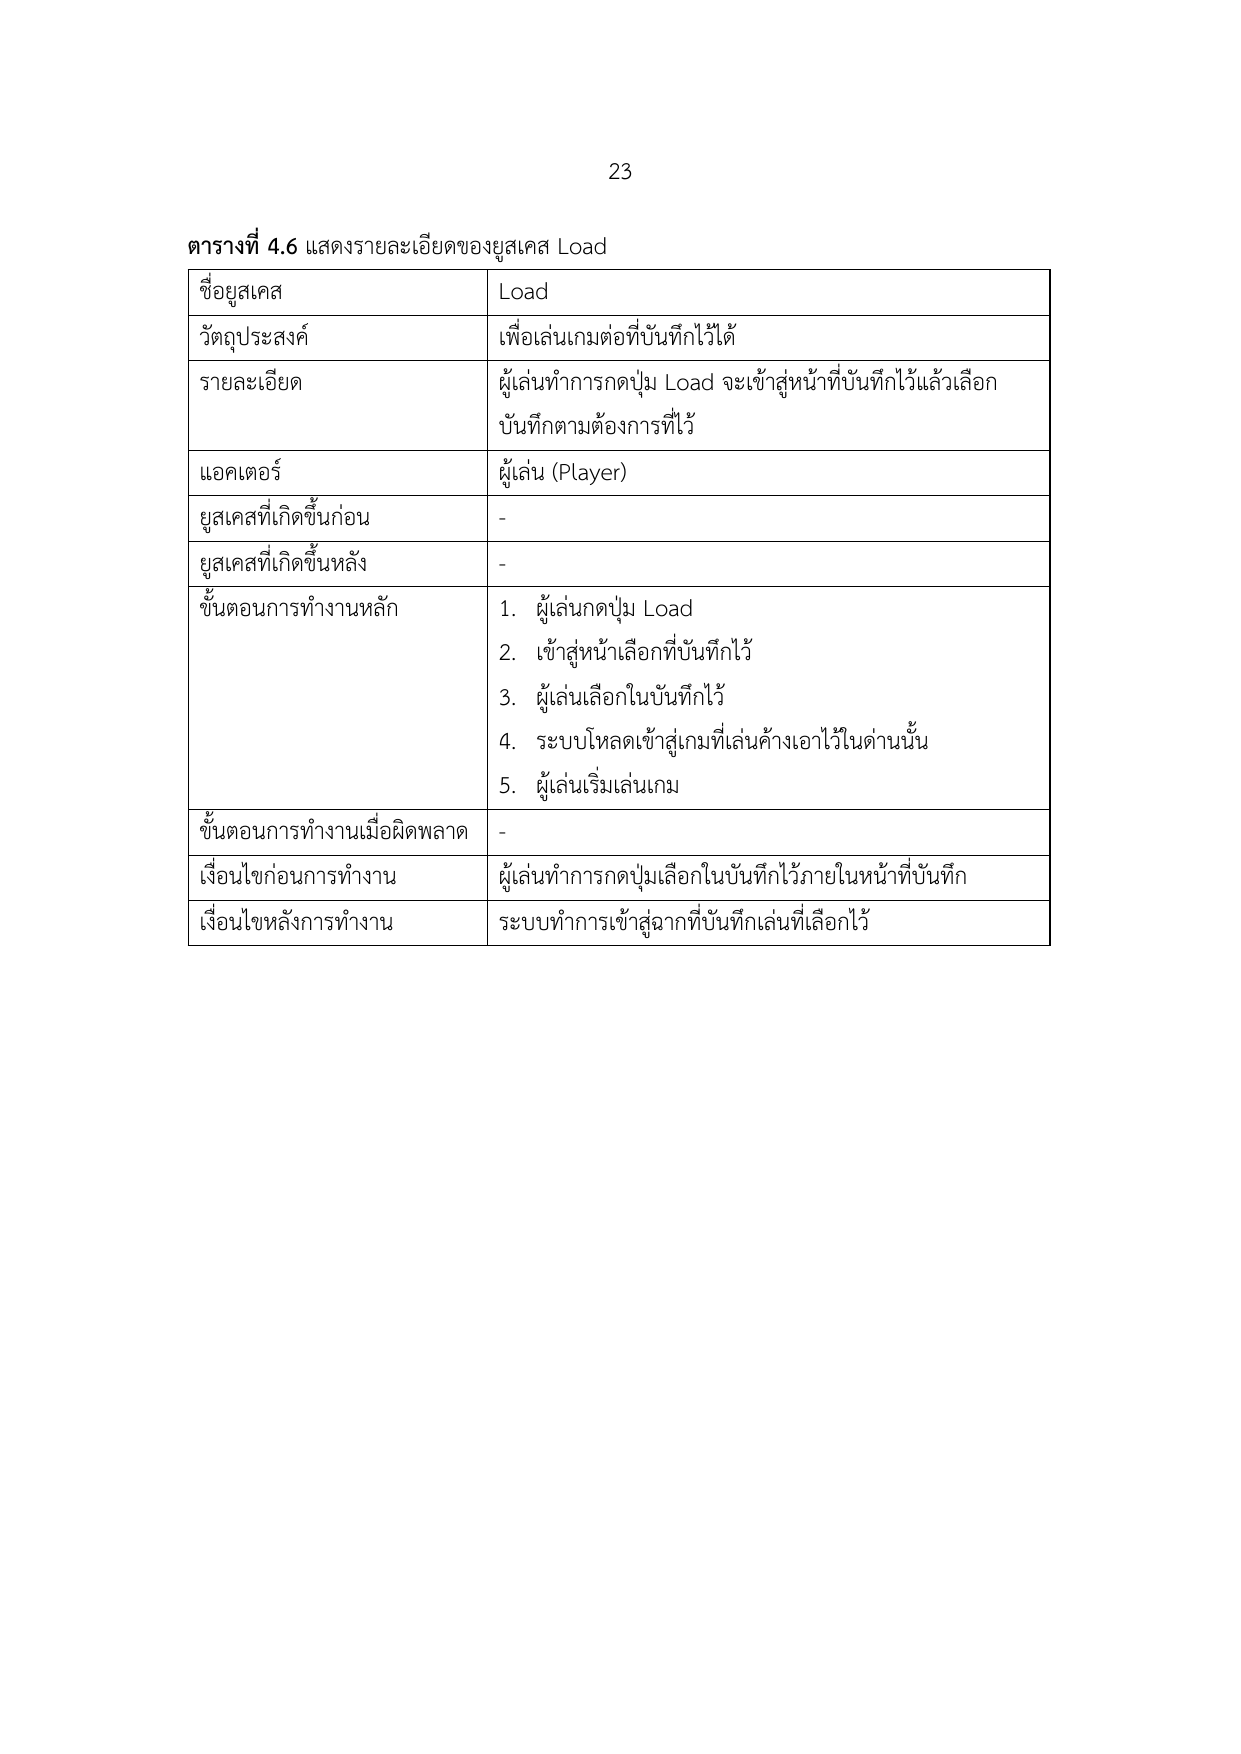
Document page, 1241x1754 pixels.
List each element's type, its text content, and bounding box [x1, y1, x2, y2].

table_header Load [488, 270, 1049, 315]
table_cell ยูสเคสที่เกิดขึ้นหลัง [189, 542, 487, 586]
table_cell วัตถุประสงค์ [189, 316, 487, 360]
table_cell ยูสเคสที่เกิดขึ้นก่อน [189, 496, 487, 541]
table_cell รายละเอียด [189, 361, 487, 450]
table_cell ผู้เล่นทำการกดปุ่มเลือกในบันทึกไว้ภายในหน้าที่บันทึก [488, 856, 1049, 900]
text ตารางที่ 4.6 แสดงรายละเอียดของยูสเคส Load [187, 225, 1053, 269]
table_cell เพื่อเล่นเกมต่อที่บันทึกไว้ได้ [488, 316, 1049, 360]
table_cell เงื่อนไขก่อนการทำงาน [189, 856, 487, 900]
table_cell ผู้เล่นทำการกดปุ่ม Load จะเข้าสู่หน้าที่บันทึกไว้แล้วเลือกบันทึกตามต้องการที่ไว้ [488, 361, 1049, 450]
table_cell ระบบทำการเข้าสู่ฉากที่บันทึกเล่นที่เลือกไว้ [488, 901, 1049, 945]
table_cell เงื่อนไขหลังการทำงาน [189, 901, 487, 945]
table_cell ขั้นตอนการทำงานเมื่อผิดพลาด [189, 810, 487, 854]
table_cell แอคเตอร์ [189, 451, 487, 495]
table_header ชื่อยูสเคส [189, 270, 487, 315]
table_cell - [488, 810, 1049, 854]
table_cell ผู้เล่น (Player) [488, 451, 1049, 495]
table_cell ผู้เล่นกดปุ่ม Load เข้าสู่หน้าเลือกที่บันทึกไว้ ผู้เล่นเลือกในบันทึกไว้ ระบบโหลดเข้าสู่เกมที่เล่นค้างเอาไว้ในด่านนั้น ผู้เล่นเริ่มเล่นเกม [488, 587, 1049, 809]
table_cell - [488, 542, 1049, 586]
table_cell ขั้นตอนการทำงานหลัก [189, 587, 487, 809]
table_cell - [488, 496, 1049, 541]
